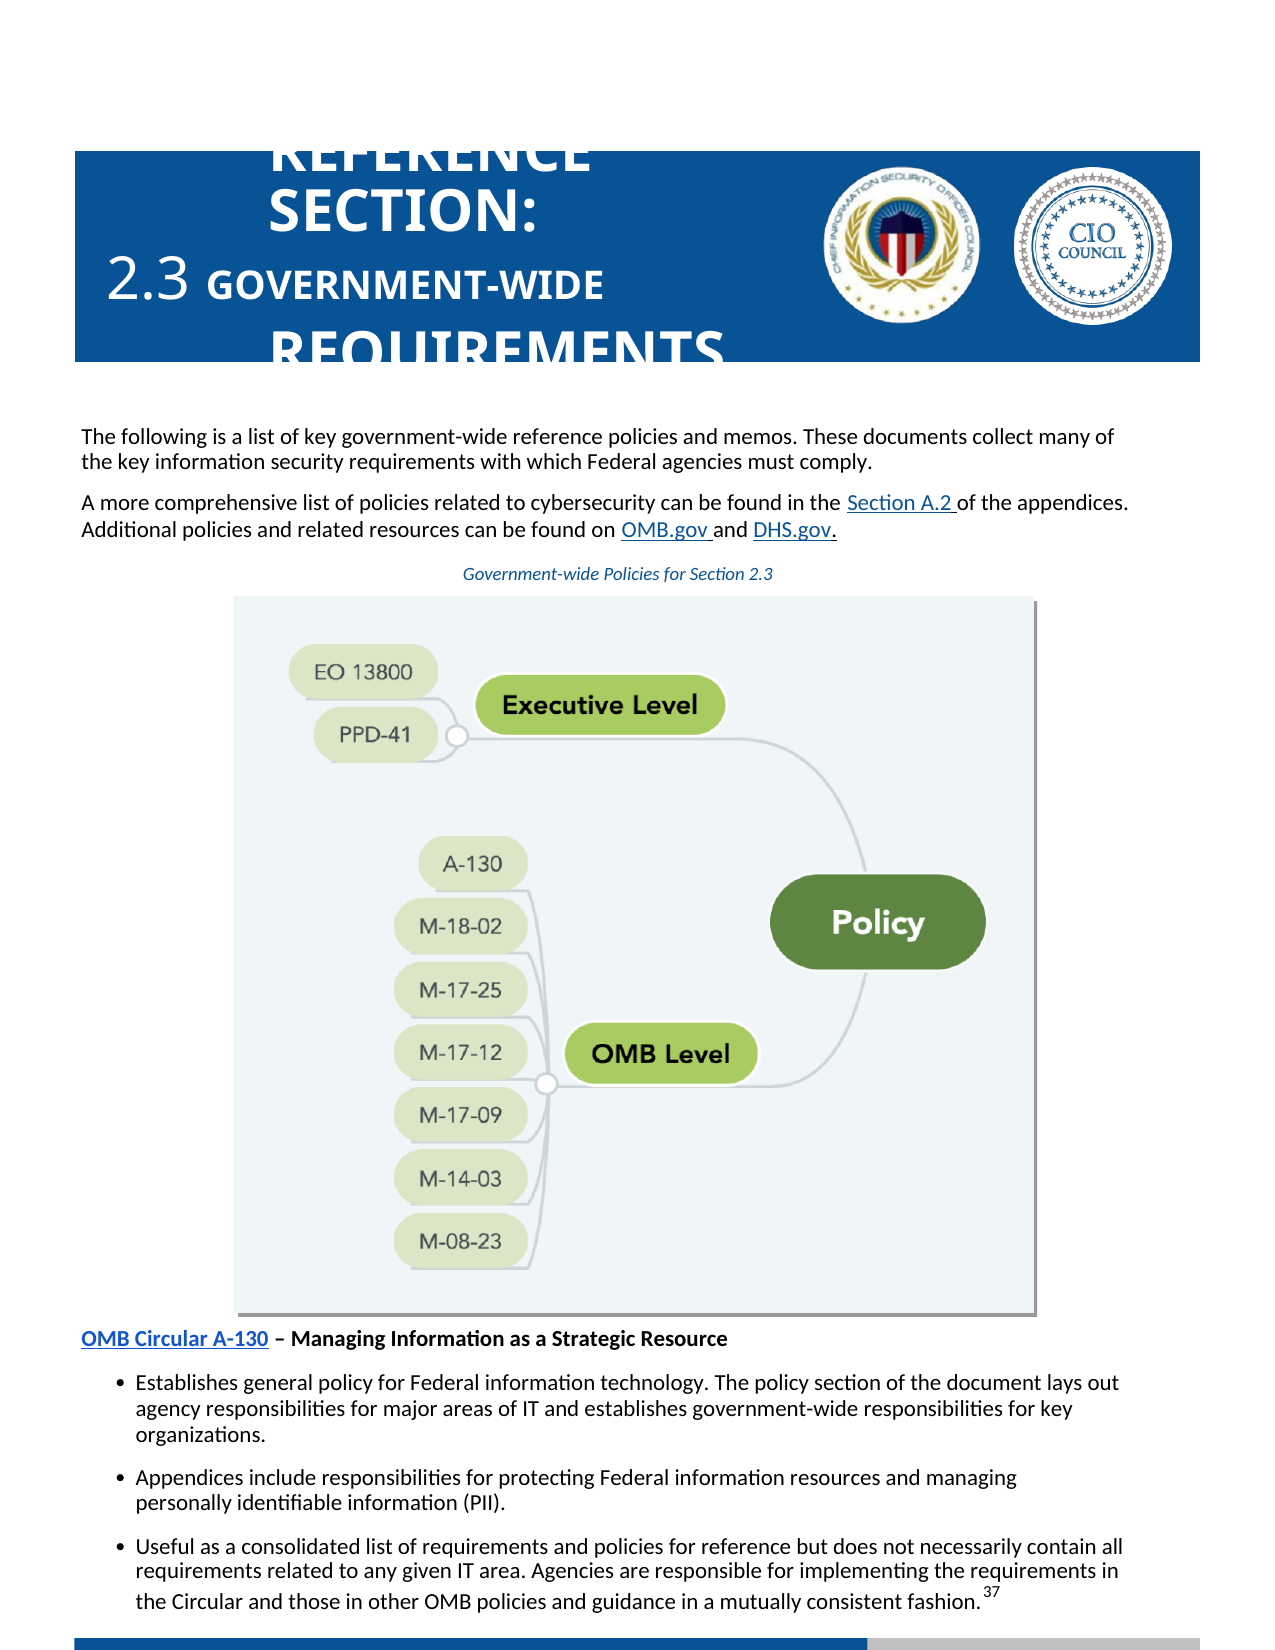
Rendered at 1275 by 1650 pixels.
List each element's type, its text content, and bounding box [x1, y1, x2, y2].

list Appendices include responsibilities for protecting Federal information resources and managing personally identifiable information (PII). [117, 1466, 1119, 1516]
text Additional policies and related resources can be found on OMB.gov and DHS.gov. [81, 516, 1194, 544]
text Government-wide Policies for Section 2.3 [81, 563, 1154, 586]
text A more comprehensive list of policies related to cybersecurity can be found in the Section A.2 of the appendices. [81, 488, 1194, 516]
text 2.3 GOVERNMENT-WIDE [106, 251, 1194, 311]
list Establishes general policy for Federal information technology. The policy section of the document lays out agency responsibilities for major areas of IT and establishes government-wide responsibilities for key organizations. [117, 1369, 1121, 1448]
text CISO REFERENCE SECTION: [269, 69, 729, 248]
picture [233, 596, 1038, 1317]
text The following is a list of key government-wide reference policies and memos. These documents collect many of the key information security requirements with which Federal agencies must comply. [81, 424, 1152, 475]
picture [75, 151, 1200, 362]
text REQUIREMENTS [269, 311, 1194, 389]
list Useful as a consolidated list of requirements and policies for reference but does not necessarily contain all requirements related to any given IT area. Agencies are responsible for implementing the requirements in the Circular and those in other OMB policies and guidance in a mutually consistent fashion.37 [117, 1534, 1156, 1617]
text OMB Circular A-130 – Managing Information as a Strategic Resource [81, 1324, 1194, 1352]
